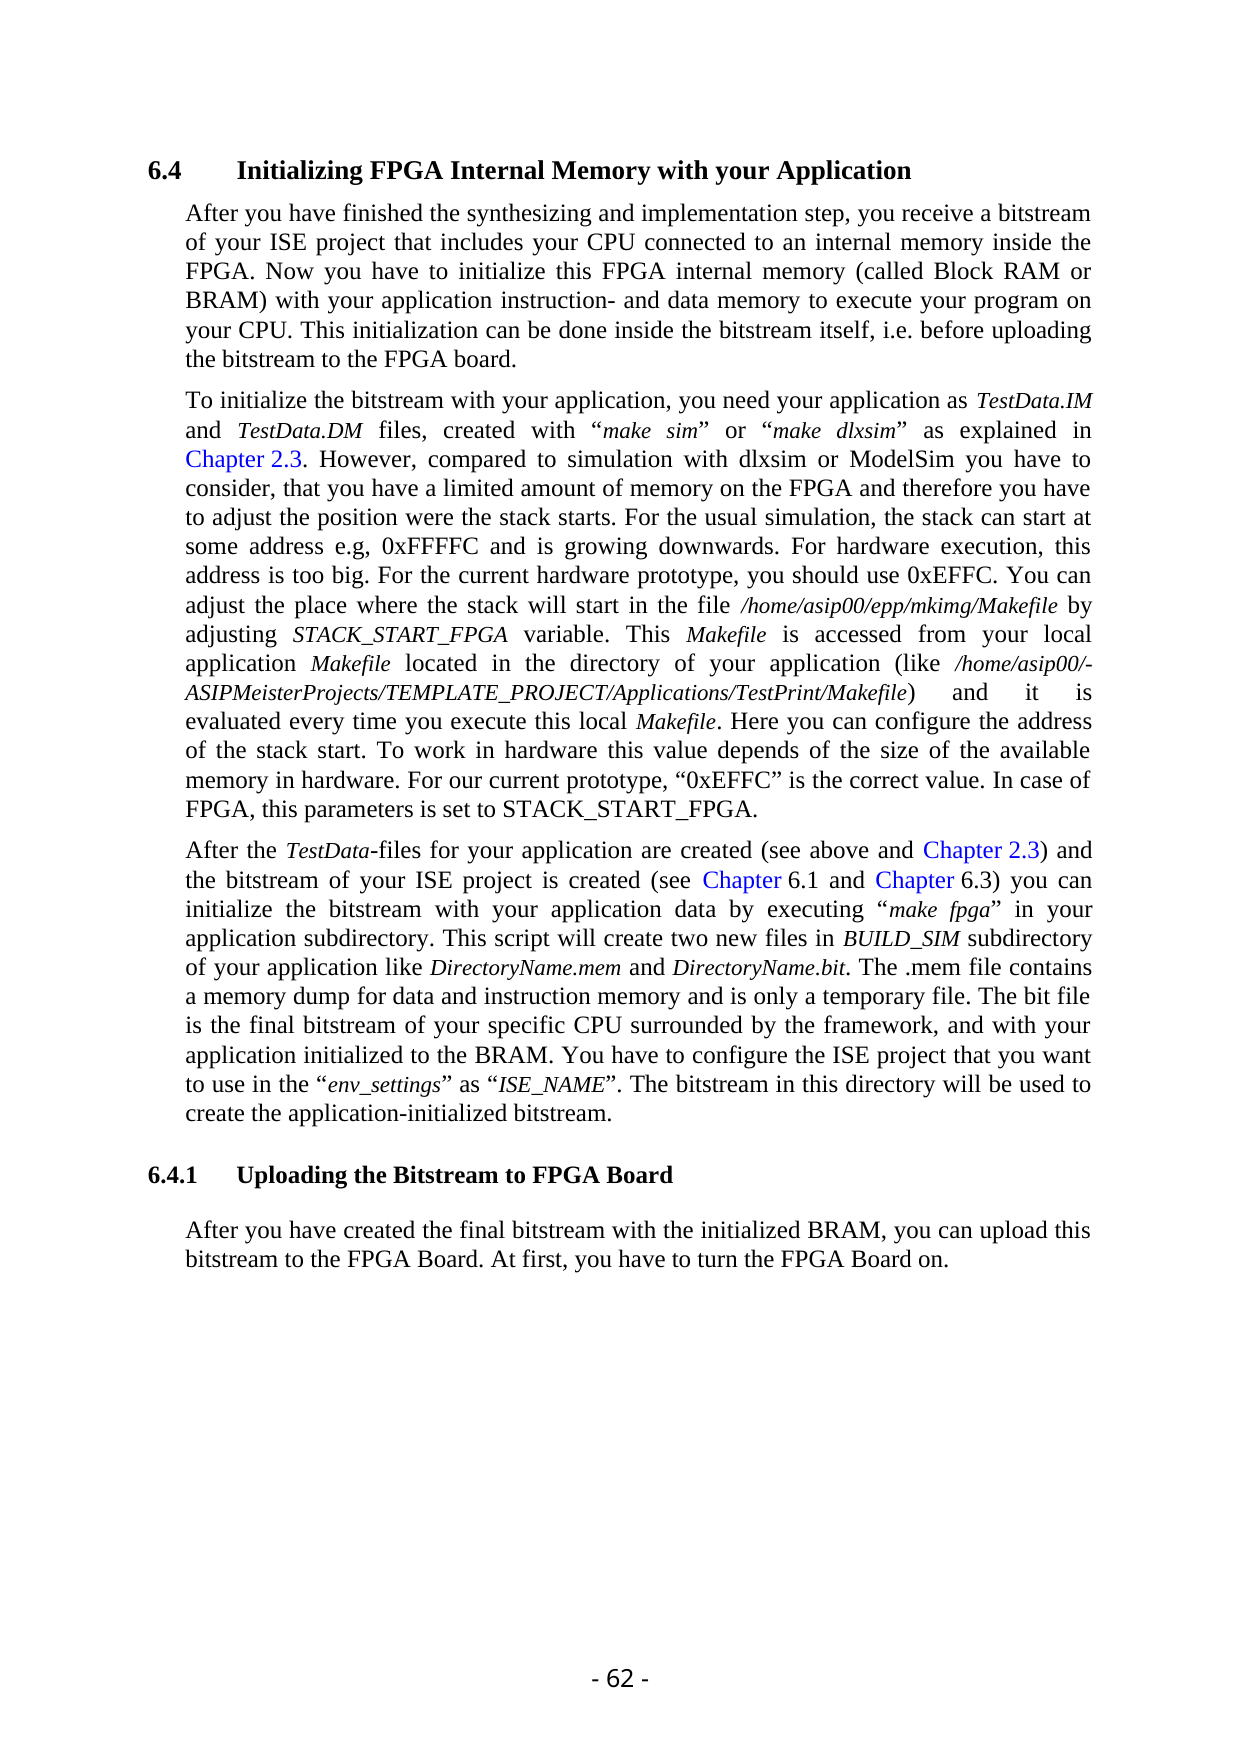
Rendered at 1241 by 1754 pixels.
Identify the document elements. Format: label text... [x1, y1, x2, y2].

text After the TestData-files for your application are created (see above and Chapter 2.3) and the bitstream of your ISE project is created (see Chapter 6.1 and Chapter 6.3) you can initialize the bitstream with your application data by executing “make fpga” in your application subdirectory. This script will create two new files in BUILD_SIM subdirectory of your application like DirectoryName.mem and DirectoryName.bit. The .mem file contains a memory dump for data and instruction memory and is only a temporary file. The bit file is the final bitstream of your specific CPU surrounded by the framework, and with your application initialized to the BRAM. You have to configure the ISE project that you want to use in the “env_settings” as “ISE_NAME”. The bitstream in this directory will be used to create the application-initialized bitstream. [185, 835, 1092, 1127]
subtitle Uploading the Bitstream to FPGA Board [148, 1152, 1092, 1189]
subtitle Initializing FPGA Internal Memory with your Application [148, 148, 1092, 185]
text After you have finished the synthesizing and implementation step, you receive a bitstream of your ISE project that includes your CPU connected to an internal memory inside the FPGA. Now you have to initialize this FPGA internal memory (called Block RAM or BRAM) with your application instruction- and data memory to execute your program on your CPU. This initialization can be done inside the bitstream itself, i.e. before uploading the bitstream to the FPGA board. [185, 198, 1092, 373]
text To initialize the bitstream with your application, you need your application as TestData.IM and TestData.DM files, created with “make sim” or “make dlxsim” as explained in Chapter 2.3. However, compared to simulation with dlxsim or ModelSim you have to consider, that you have a limited amount of memory on the FPGA and therefore you have to adjust the position were the stack starts. For the usual simulation, the stack can start at some address e.g, 0xFFFFC and is growing downwards. For hardware execution, this address is too big. For the current hardware prototype, you should use 0xEFFC. You can adjust the place where the stack will start in the file /home/asip00/epp/mkimg/Makefile by adjusting STACK_START_FPGA variable. This Makefile is accessed from your local application Makefile located in the directory of your application (like /home/asip00/ASIPMeisterProjects/TEMPLATE_PROJECT/Applications/TestPrint/Makefile) and it is evaluated every time you execute this local Makefile. Here you can configure the address of the stack start. To work in hardware this value depends of the size of the available memory in hardware. For our current prototype, “0xEFFC” is the correct value. In case of FPGA, this parameters is set to STACK_START_FPGA. [185, 385, 1092, 823]
text After you have created the final bitstream with the initialized BRAM, you can upload this bitstream to the FPGA Board. At first, you have to turn the FPGA Board on. [185, 1214, 1092, 1273]
